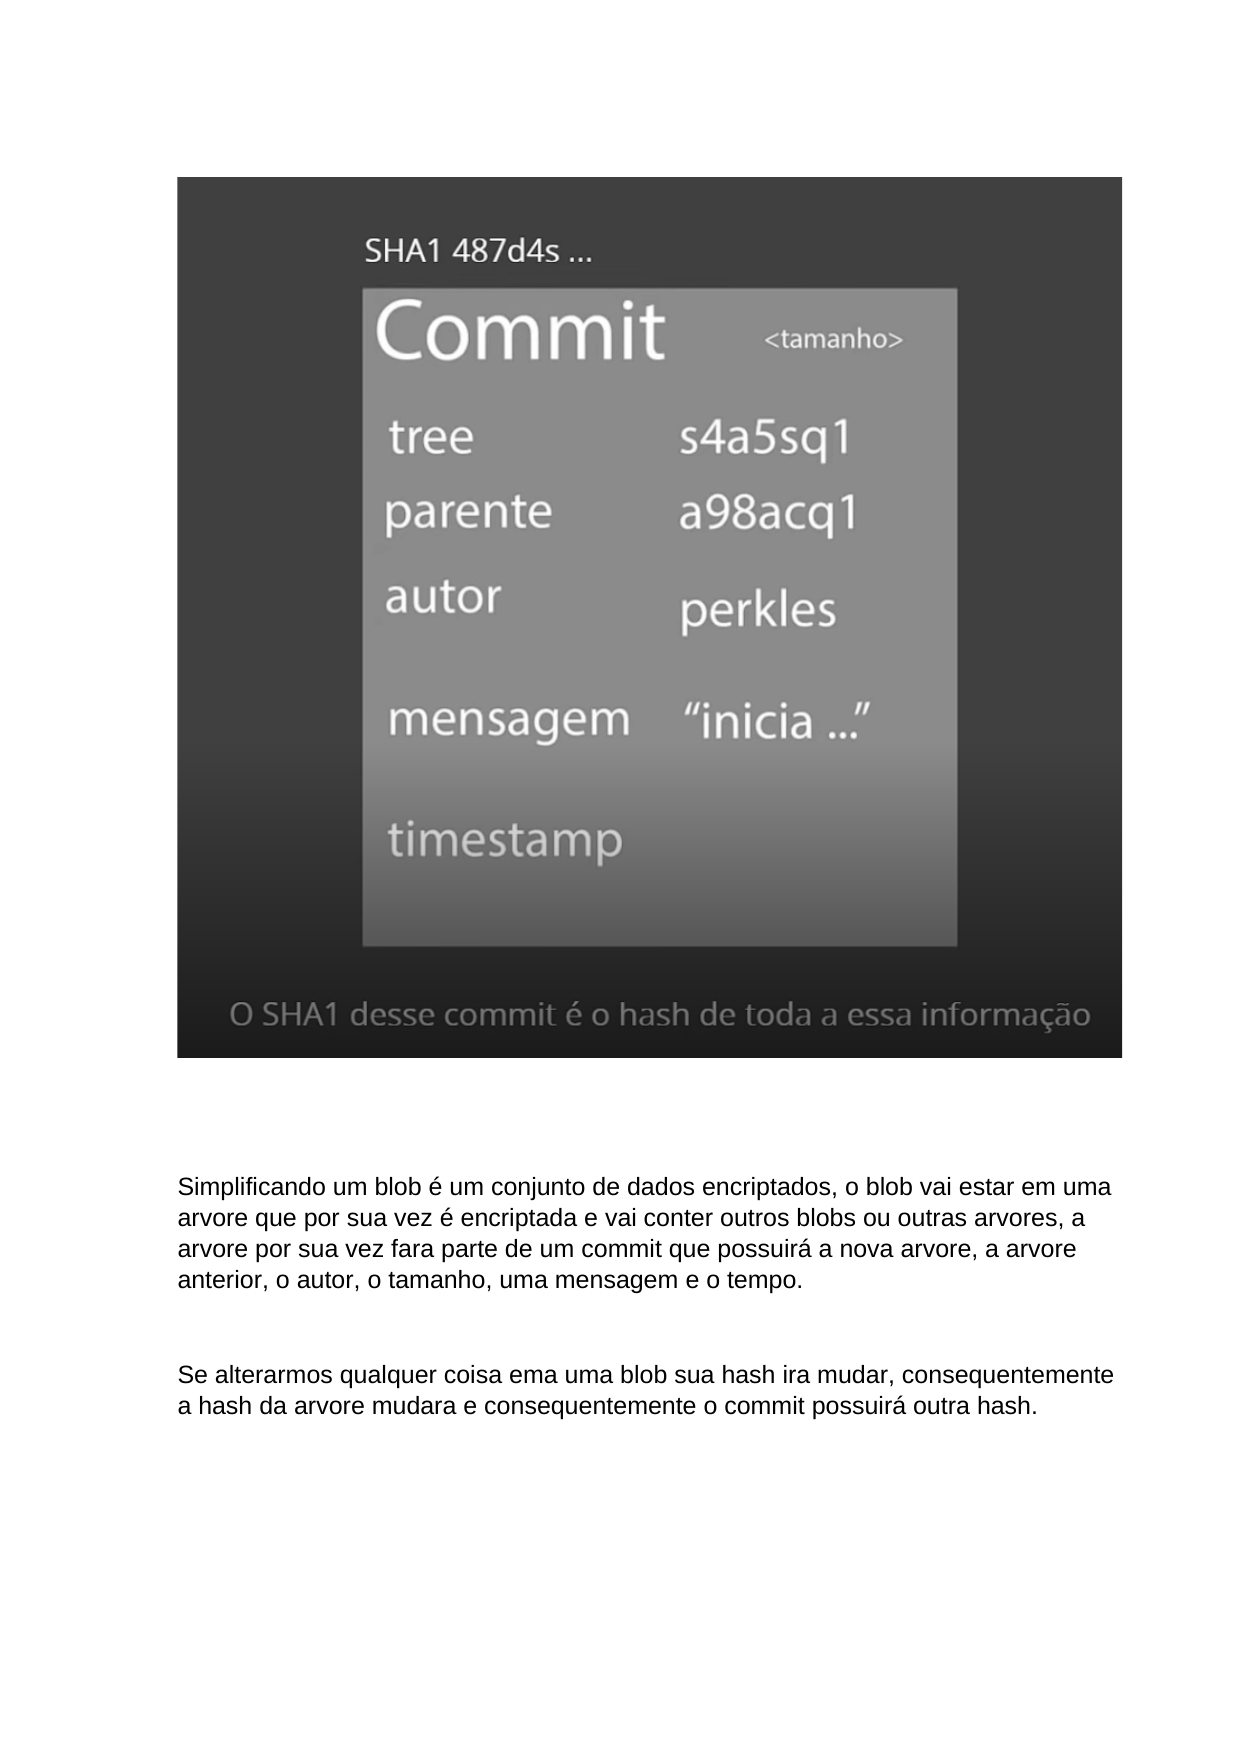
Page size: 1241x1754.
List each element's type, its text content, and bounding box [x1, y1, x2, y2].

text Se alterarmos qualquer coisa ema uma blob sua hash ira mudar, consequentemente a hash da arvore mudara e consequentemente o commit possuirá outra hash. [177, 1360, 1122, 1420]
picture [177, 177, 1123, 1058]
text Simplificando um blob é um conjunto de dados encriptados, o blob vai estar em uma arvore que por sua vez é encriptada e vai conter outros blobs ou outras arvores, a arvore por sua vez fara parte de um commit que possuirá a nova arvore, a arvore anterior, o autor, o tamanho, uma mensagem e o tempo. [177, 1172, 1122, 1293]
